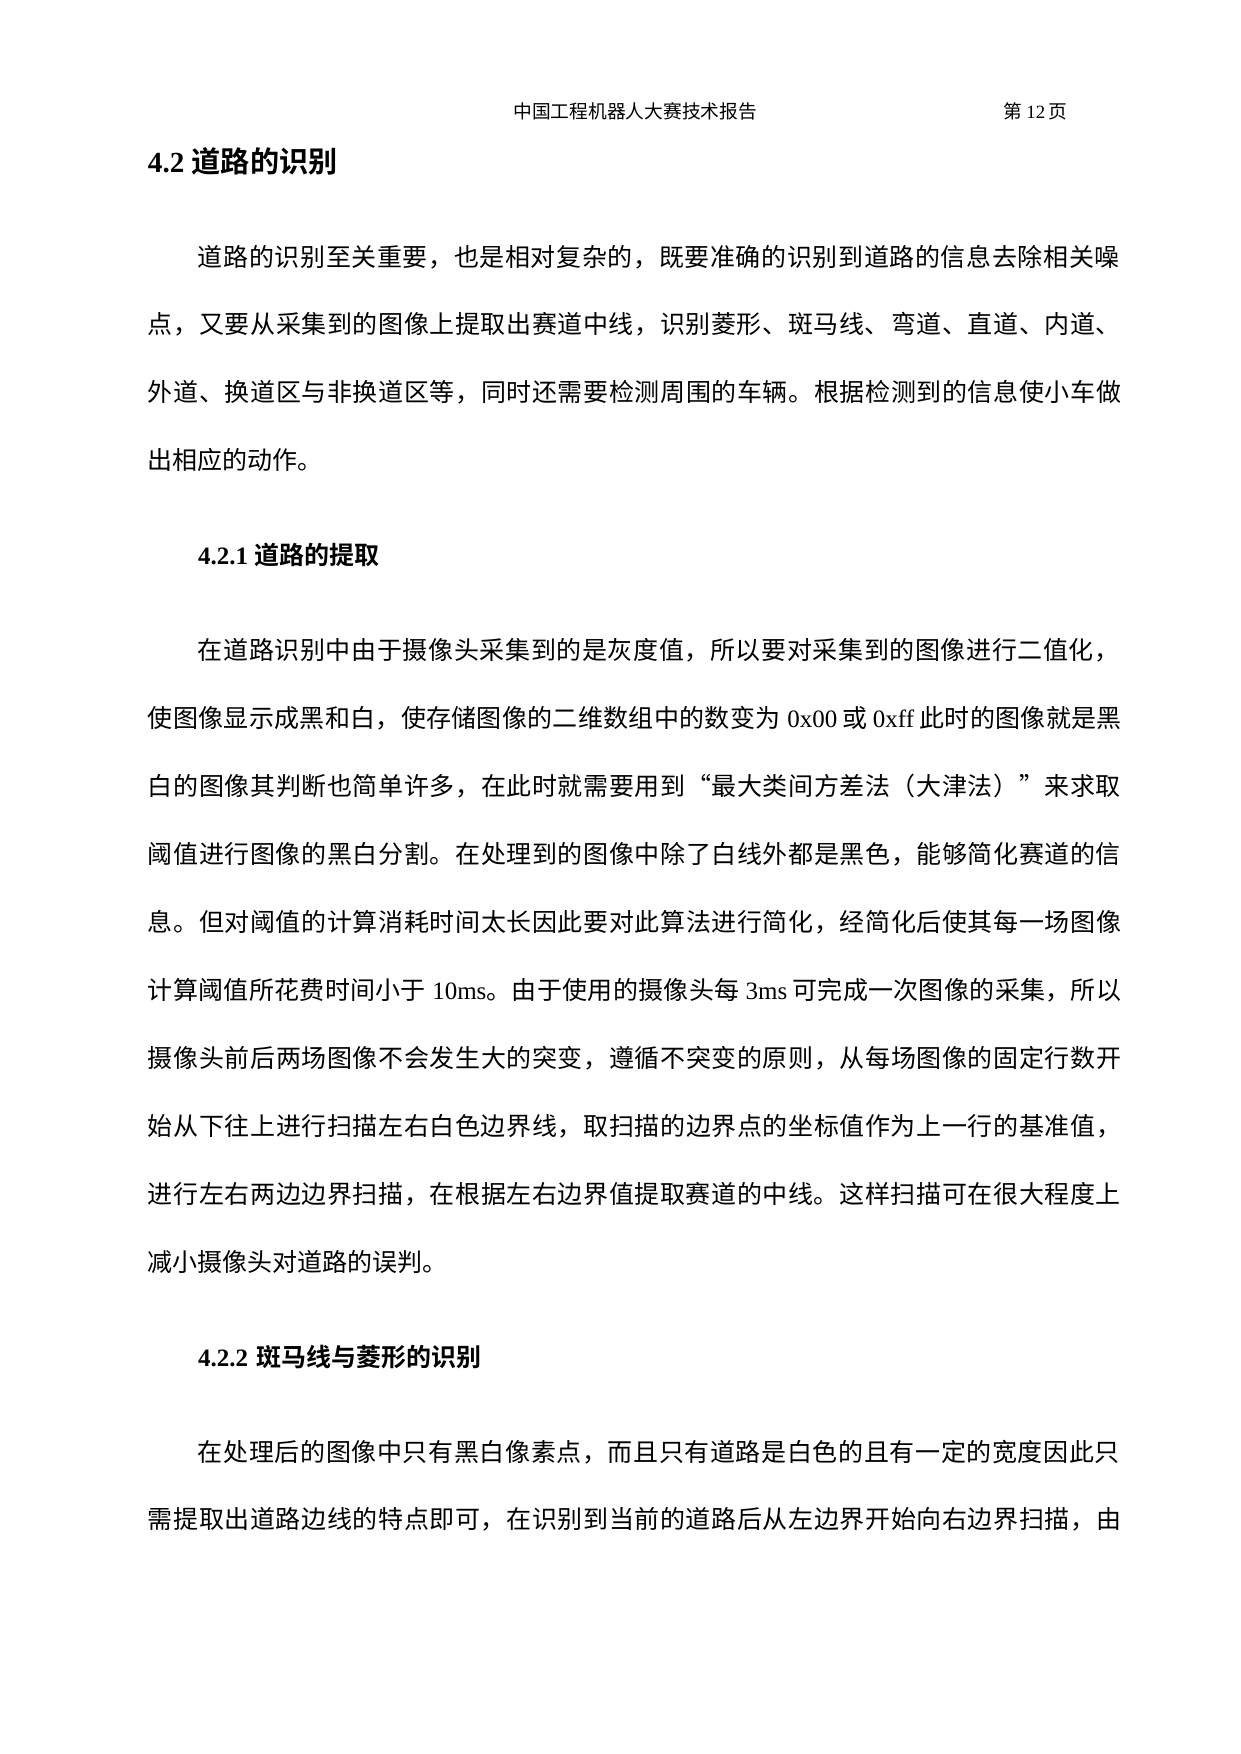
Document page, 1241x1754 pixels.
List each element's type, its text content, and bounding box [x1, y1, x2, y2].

subtitle 4.2.1 道路的提取 [148, 520, 1122, 588]
subtitle 道路的识别 [148, 126, 1122, 194]
text 道路的识别至关重要，也是相对复杂的，既要准确的识别到道路的信息去除相关噪点，又要从采集到的图像上提取出赛道中线，识别菱形、斑马线、弯道、直道、内道、外道、换道区与非换道区等，同时还需要检测周围的车辆。根据检测到的信息使小车做出相应的动作。 [148, 221, 1122, 493]
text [148, 1416, 1122, 1552]
subtitle 4.2.2 斑马线与菱形的识别 [148, 1321, 1122, 1389]
text 在道路识别中由于摄像头采集到的是灰度值，所以要对采集到的图像进行二值化，使图像显示成黑和白，使存储图像的二维数组中的数变为0x00或0xff此时的图像就是黑白的图像其判断也简单许多，在此时就需要用到“最大类间方差法（大津法）”来求取阈值进行图像的黑白分割。在处理到的图像中除了白线外都是黑色，能够简化赛道的信息。但对阈值的计算消耗时间太长因此要对此算法进行简化，经简化后使其每一场图像计算阈值所花费时间小于10ms。由于使用的摄像头每3ms可完成一次图像的采集，所以摄像头前后两场图像不会发生大的突变，遵循不突变的原则，从每场图像的固定行数开始从下往上进行扫描左右白色边界线，取扫描的边界点的坐标值作为上一行的基准值，进行左右两边边界扫描，在根据左右边界值提取赛道的中线。这样扫描可在很大程度上减小摄像头对道路的误判。 [148, 615, 1122, 1294]
